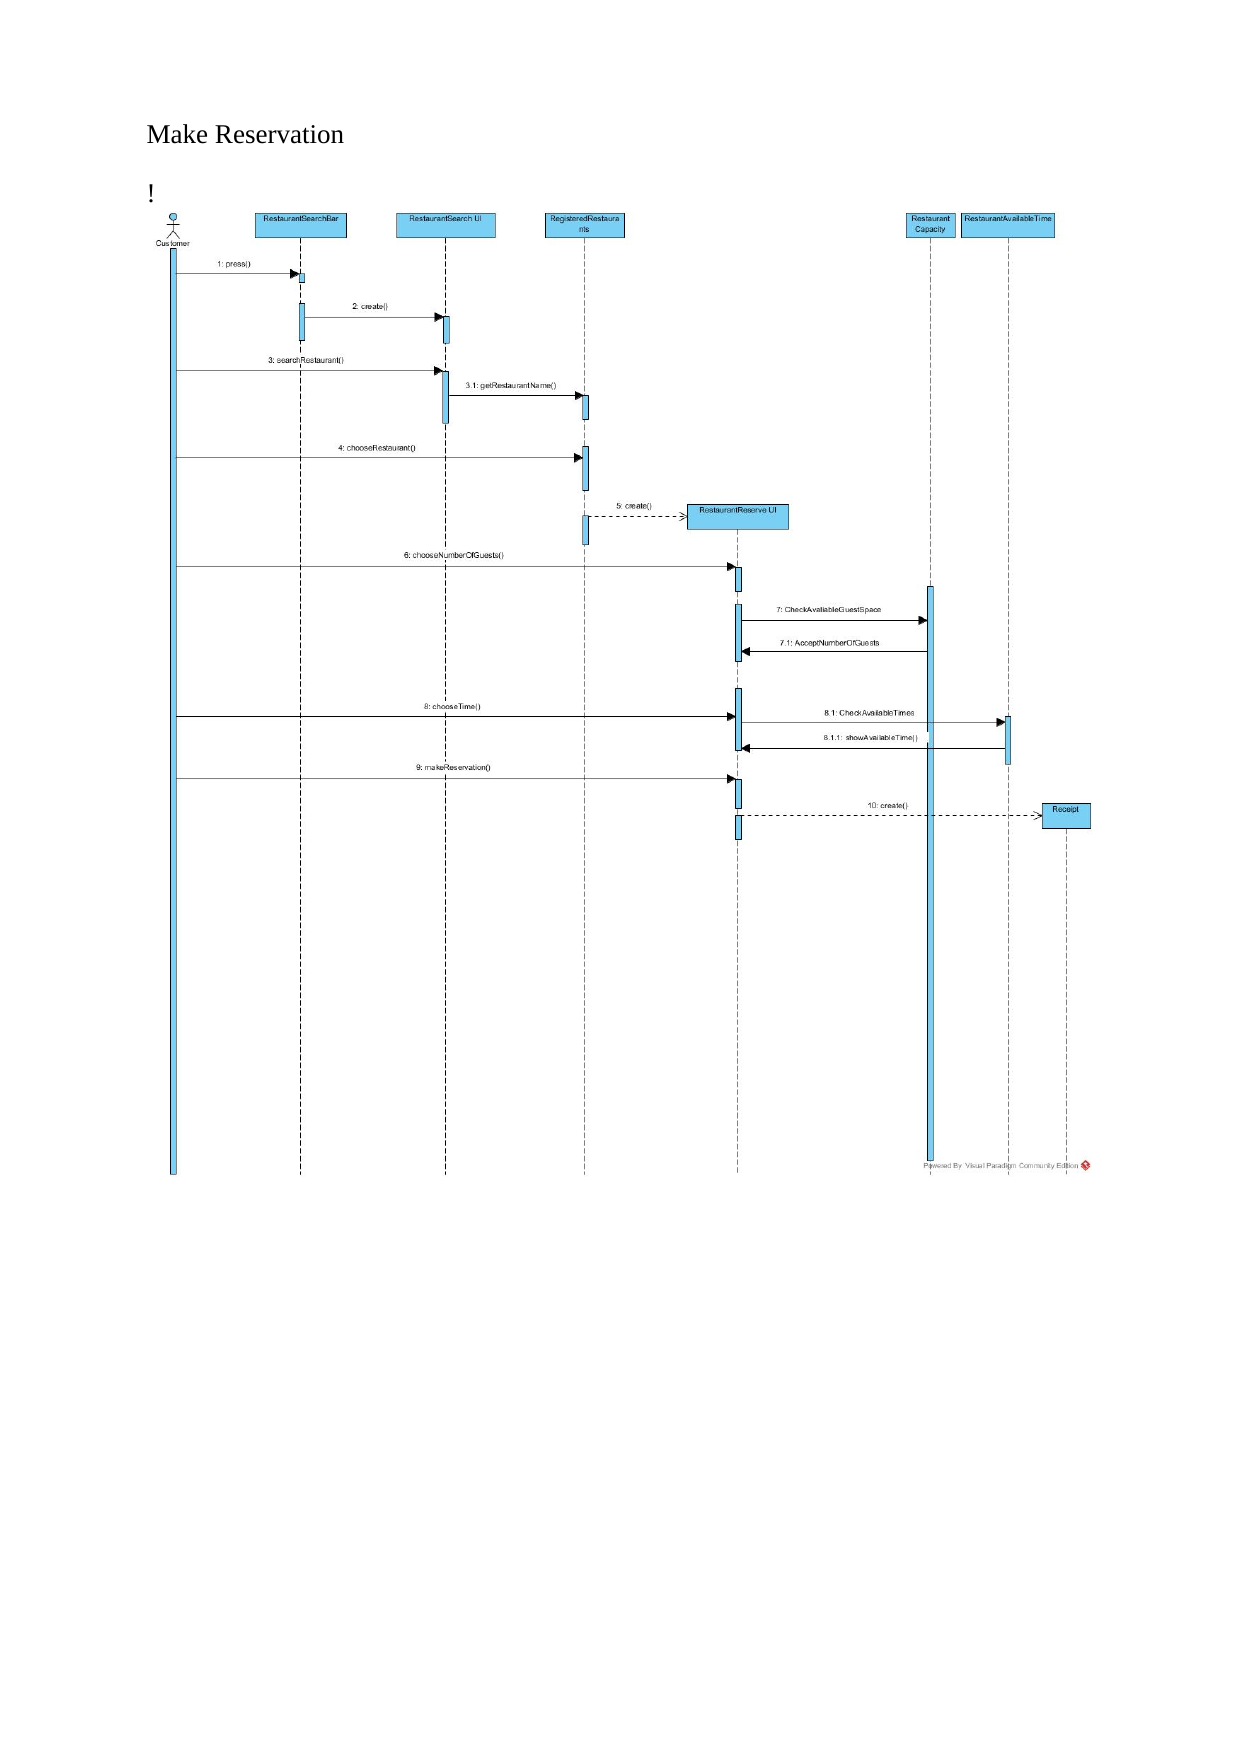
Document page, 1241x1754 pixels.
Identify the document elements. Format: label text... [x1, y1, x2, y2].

picture [147, 211, 1093, 1177]
text Make Reservation [146, 118, 1081, 149]
